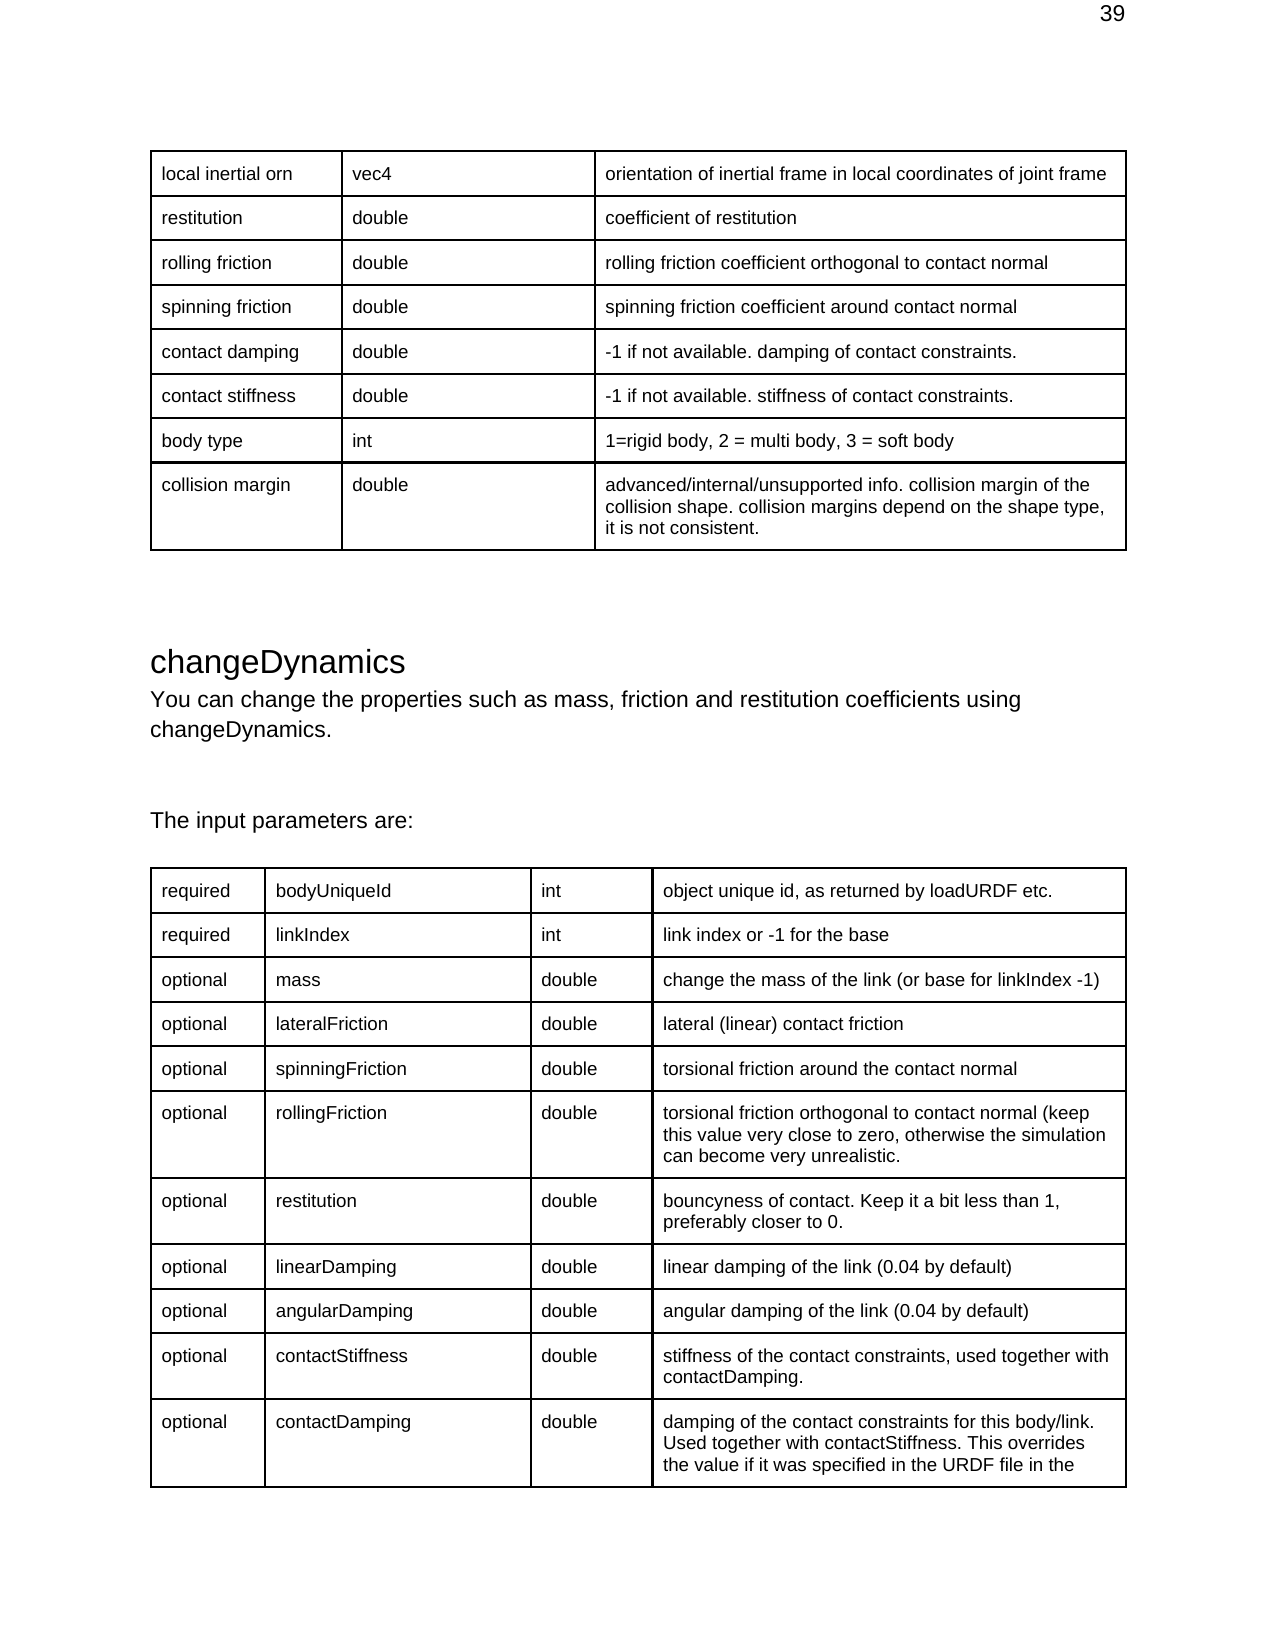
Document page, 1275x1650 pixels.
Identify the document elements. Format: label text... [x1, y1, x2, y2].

table_cell double [343, 330, 594, 372]
table_header object unique id, as returned by loadURDF etc. [654, 869, 1125, 912]
table_cell optional [152, 1003, 264, 1045]
table_cell contactDamping [266, 1400, 530, 1486]
table_cell link index or -1 for the base [654, 914, 1125, 956]
table_cell double [343, 241, 594, 283]
table_cell required [152, 914, 264, 956]
table_cell optional [152, 1290, 264, 1332]
table_cell optional [152, 1245, 264, 1288]
table_cell optional [152, 1400, 264, 1486]
table_cell restitution [266, 1179, 530, 1243]
table_cell stiffness of the contact constraints, used together with contactDamping. [654, 1334, 1125, 1398]
table_cell double [343, 286, 594, 328]
table_cell body type [152, 419, 341, 461]
table_cell double [343, 464, 594, 549]
table_cell double [532, 1003, 651, 1045]
table_cell torsional friction around the contact normal [654, 1047, 1125, 1089]
table_cell collision margin [152, 464, 341, 549]
table_cell int [532, 914, 651, 956]
table_cell optional [152, 1179, 264, 1243]
table_cell bouncyness of contact. Keep it a bit less than 1, preferably closer to 0. [654, 1179, 1125, 1243]
table_cell angularDamping [266, 1290, 530, 1332]
table_header int [532, 869, 651, 912]
table_cell contact damping [152, 330, 341, 372]
table_cell spinningFriction [266, 1047, 530, 1089]
table_cell rolling friction coefficient orthogonal to contact normal [596, 241, 1125, 283]
table_header bodyUniqueId [266, 869, 530, 912]
table_cell torsional friction orthogonal to contact normal (keep this value very close to zero, otherwise the simulation can become very unrealistic. [654, 1092, 1125, 1177]
table_cell double [532, 1334, 651, 1398]
table_cell contact stiffness [152, 375, 341, 417]
table_cell double [532, 1092, 651, 1177]
table_cell double [532, 958, 651, 1001]
table_cell restitution [152, 197, 341, 239]
table_cell linkIndex [266, 914, 530, 956]
text The input parameters are: [150, 807, 1125, 833]
table_cell change the mass of the link (or base for linkIndex -1) [654, 958, 1125, 1001]
table_cell angular damping of the link (0.04 by default) [654, 1290, 1125, 1332]
table_cell lateral (linear) contact friction [654, 1003, 1125, 1045]
table_cell double [532, 1047, 651, 1089]
table_cell optional [152, 1047, 264, 1089]
table_cell double [343, 197, 594, 239]
table_cell contactStiffness [266, 1334, 530, 1398]
table_cell orientation of inertial frame in local coordinates of joint frame [596, 152, 1125, 194]
table_cell optional [152, 958, 264, 1001]
table_cell -1 if not available. stiffness of contact constraints. [596, 375, 1125, 417]
table_cell double [532, 1245, 651, 1288]
table_cell int [343, 419, 594, 461]
table_cell linear damping of the link (0.04 by default) [654, 1245, 1125, 1288]
table_cell linearDamping [266, 1245, 530, 1288]
table_cell rollingFriction [266, 1092, 530, 1177]
table_cell double [532, 1290, 651, 1332]
table_cell optional [152, 1092, 264, 1177]
table_cell 1=rigid body, 2 = multi body, 3 = soft body [596, 419, 1125, 461]
table_cell spinning friction coefficient around contact normal [596, 286, 1125, 328]
table_cell rolling friction [152, 241, 341, 283]
table_cell mass [266, 958, 530, 1001]
text changeDynamics [150, 642, 1125, 680]
table_cell spinning friction [152, 286, 341, 328]
table_cell coefficient of restitution [596, 197, 1125, 239]
table_cell -1 if not available. damping of contact constraints. [596, 330, 1125, 372]
table_cell double [532, 1179, 651, 1243]
text You can change the properties such as mass, friction and restitution coefficients using changeDynamics. [150, 686, 1125, 742]
table_cell double [532, 1400, 651, 1486]
table_cell local inertial orn [152, 152, 341, 194]
table_cell double [343, 375, 594, 417]
table_header required [152, 869, 264, 912]
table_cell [654, 1400, 1125, 1486]
table_cell advanced/internal/unsupported info. collision margin of the collision shape. collision margins depend on the shape type, it is not consistent. [596, 464, 1125, 549]
table_cell optional [152, 1334, 264, 1398]
table_cell lateralFriction [266, 1003, 530, 1045]
table_cell vec4 [343, 152, 594, 194]
